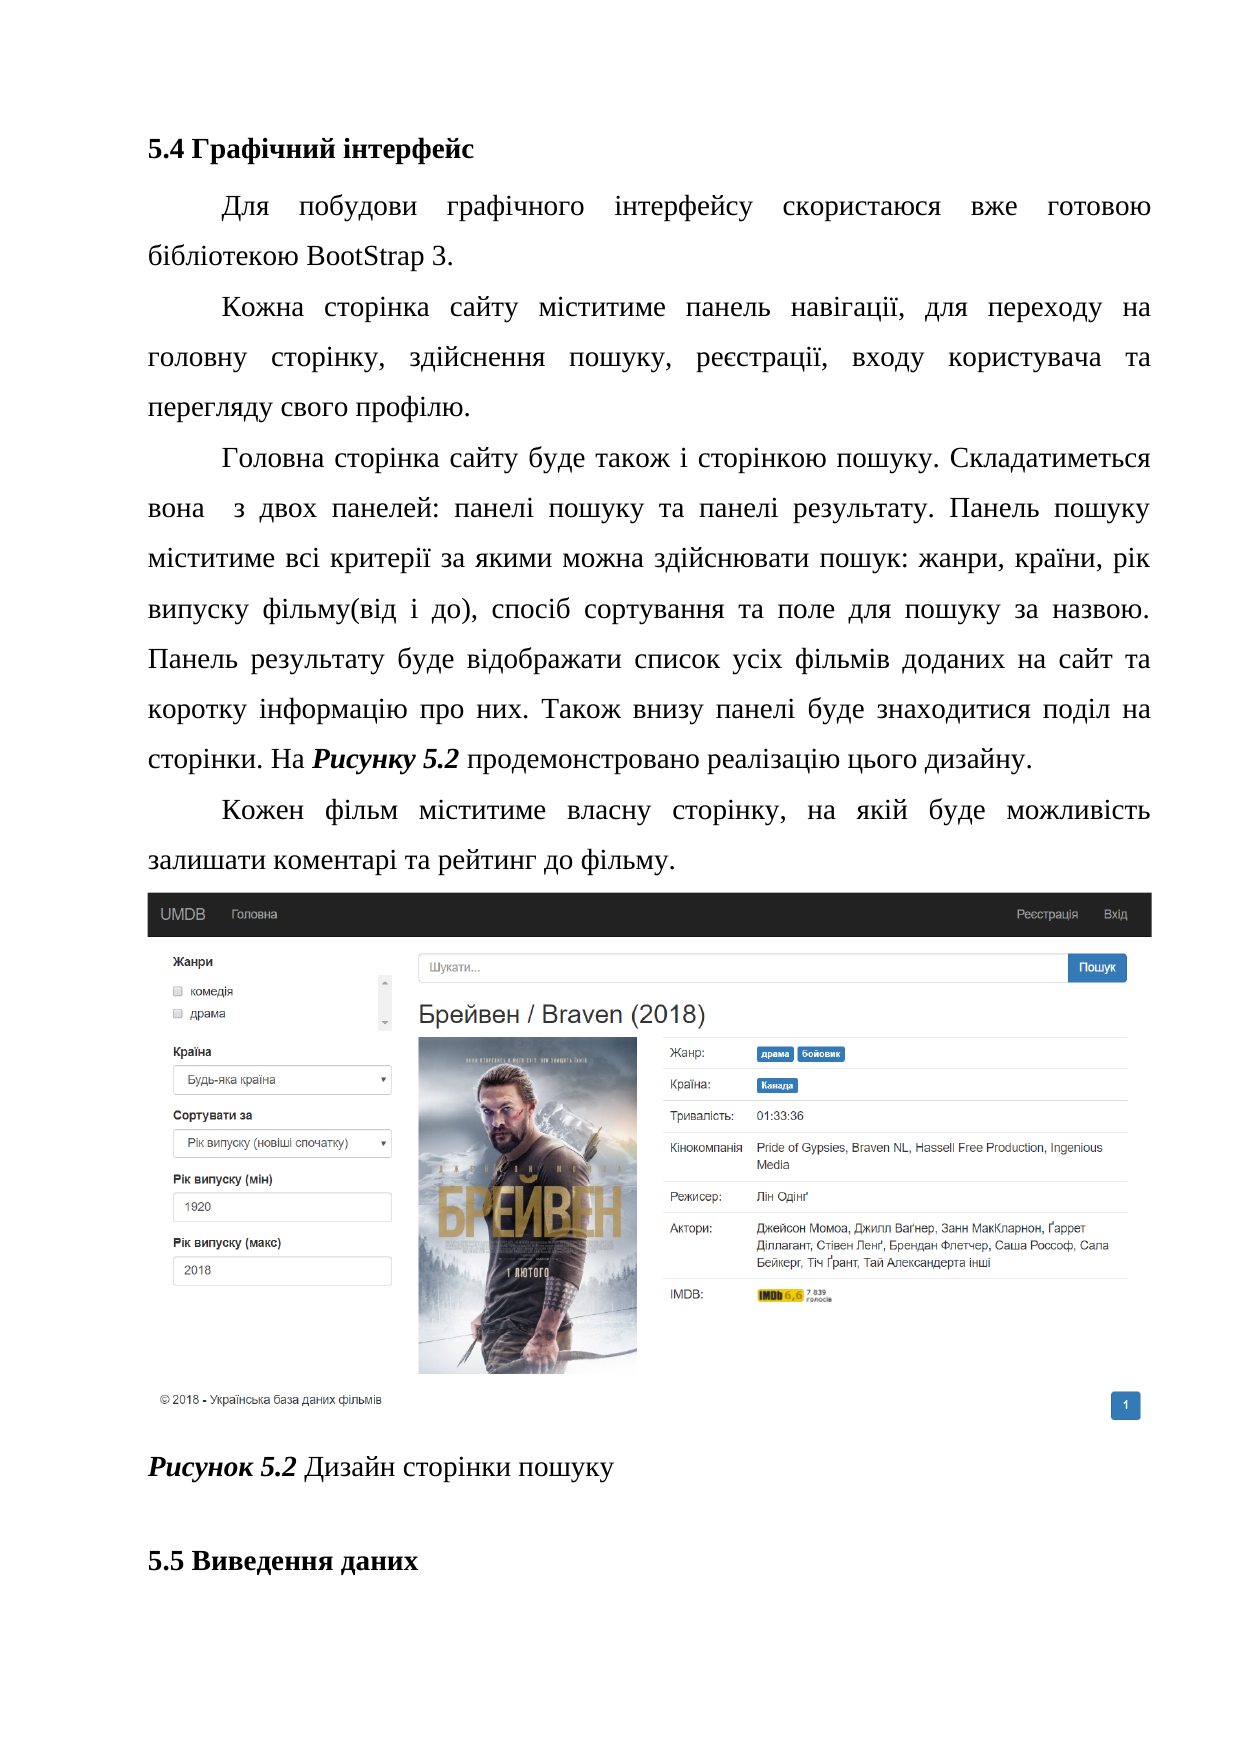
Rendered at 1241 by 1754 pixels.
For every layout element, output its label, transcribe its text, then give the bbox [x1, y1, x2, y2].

text Головна сторінка сайту буде також і сторінкою пошуку. Складатиметься вона з двох панелей: панелі пошуку та панелі результату. Панель пошуку міститиме всі критерії за якими можна здійснювати пошук: жанри, країни, рік випуску фільму(від і до), спосіб сортування та поле для пошуку за назвою. Панель результату буде відображати список усіх фільмів доданих на сайт та коротку інформацію про них. Також внизу панелі буде знаходитися поділ на сторінки. На Рисунку 5.2 продемонстровано реалізацію цього дизайну. [148, 440, 1152, 775]
text Кожна сторінка сайту міститиме панель навігації, для переходу на головну сторінку, здійснення пошуку, реєстрації, входу користувача та перегляду свого профілю. [148, 289, 1152, 423]
subtitle 5.5 Виведення даних [148, 1543, 1152, 1576]
subtitle 5.4 Графічний інтерфейс [148, 132, 1152, 165]
text Кожен фільм міститиме власну сторінку, на якій буде можливість залишати коментарі та рейтинг до фільму. [148, 792, 1152, 876]
text Для побудови графічного інтерфейсу скористаюся вже готовою бібліотекою BootStrap 3. [148, 188, 1152, 272]
picture [147, 892, 1152, 1433]
text Рисунок 5.2 Дизайн сторінки пошуку [148, 1449, 1152, 1483]
